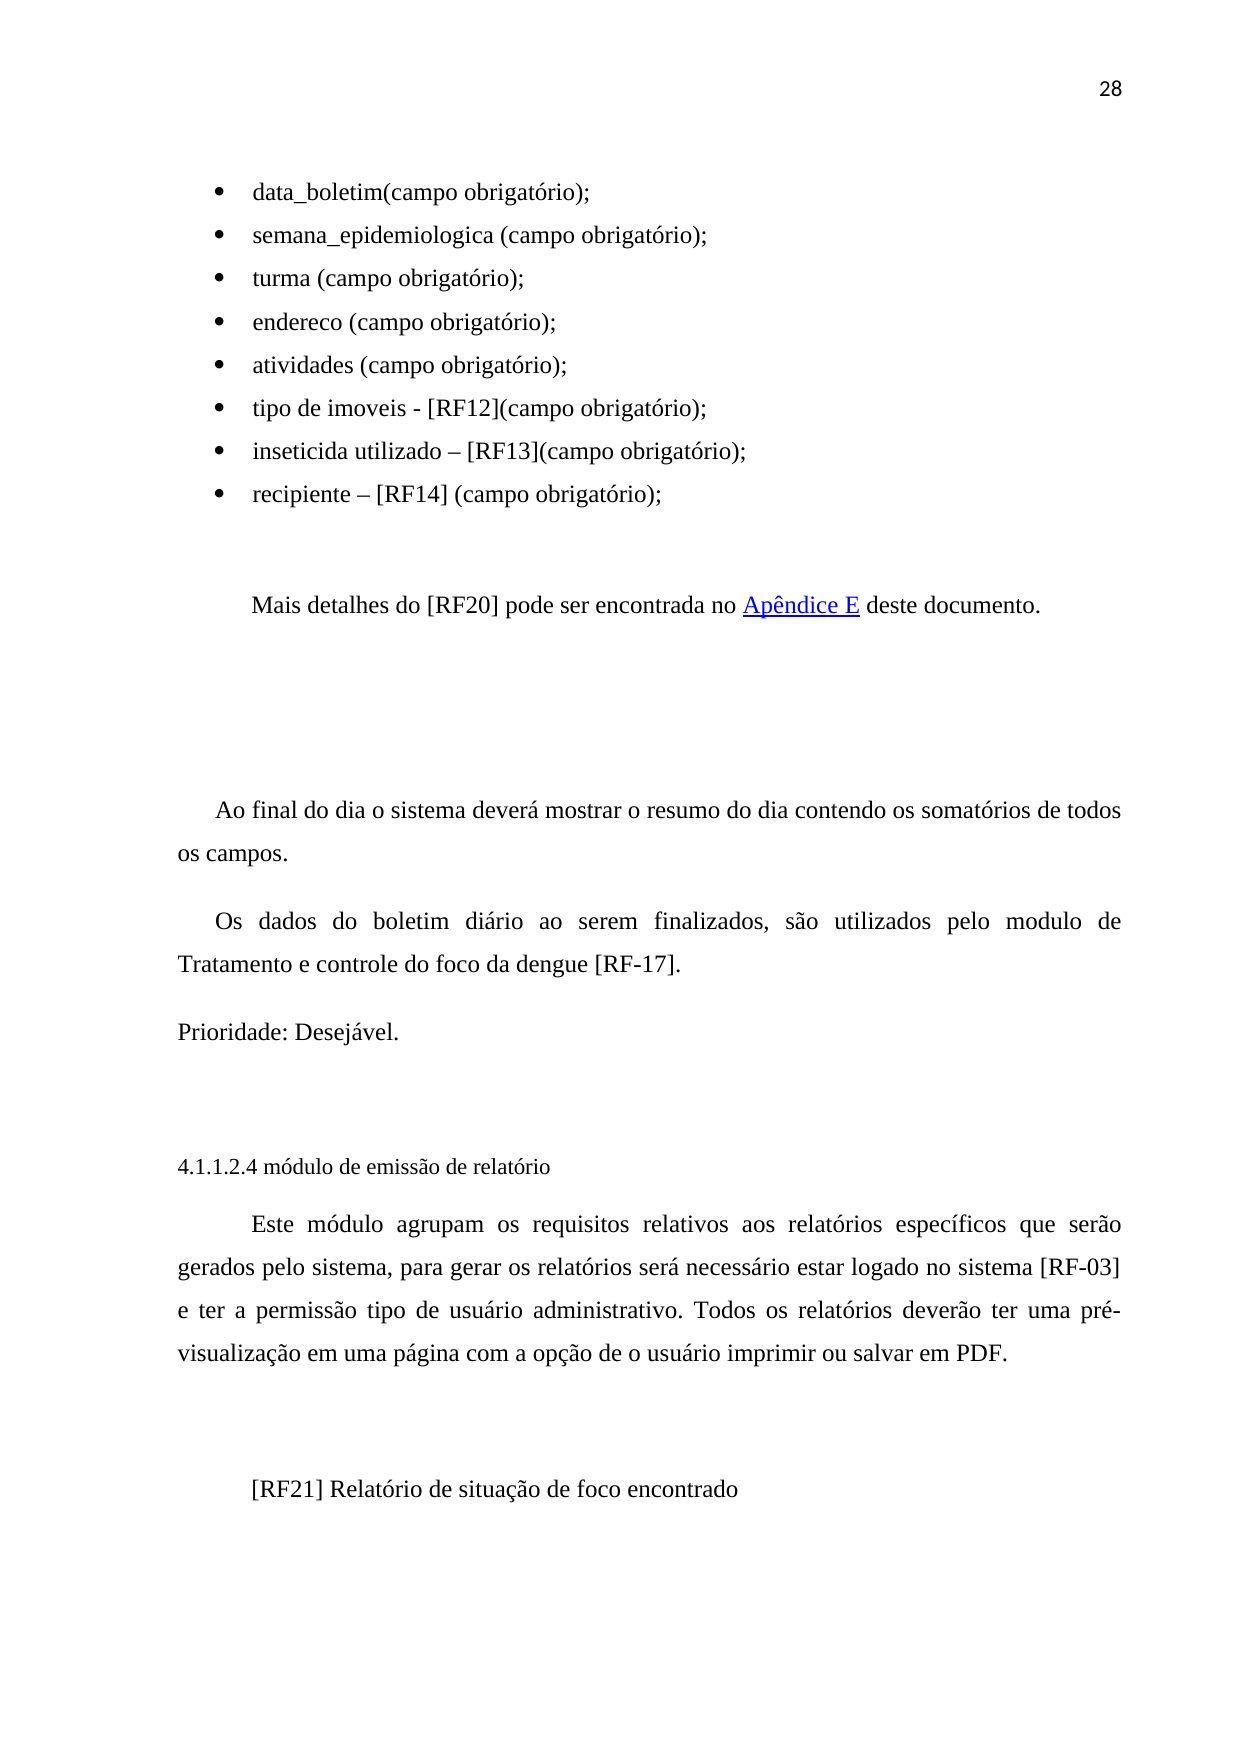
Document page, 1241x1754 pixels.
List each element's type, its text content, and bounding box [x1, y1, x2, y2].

text [RF21] Relatório de situação de foco encontrado [177, 1474, 1122, 1503]
list semana_epidemiologica (campo obrigatório); [215, 220, 1122, 249]
list turma (campo obrigatório); [215, 263, 1122, 292]
text Ao final do dia o sistema deverá mostrar o resumo do dia contendo os somatórios de todos os campos. [177, 795, 1122, 867]
list data_boletim(campo obrigatório); [215, 177, 1122, 206]
list inseticida utilizado – [RF13](campo obrigatório); [215, 436, 1122, 465]
list endereco (campo obrigatório); [215, 307, 1122, 335]
text Os dados do boletim diário ao serem finalizados, são utilizados pelo modulo de Tratamento e controle do foco da dengue [RF-17]. [177, 906, 1122, 978]
subtitle 4.1.1.2.4 módulo de emissão de relatório [177, 1153, 1122, 1180]
list recipiente – [RF14] (campo obrigatório); [215, 479, 1122, 508]
list tipo de imoveis - [RF12](campo obrigatório); [215, 393, 1122, 422]
text Prioridade: Desejável. [177, 1017, 1122, 1046]
text Este módulo agrupam os requisitos relativos aos relatórios específicos que serão gerados pelo sistema, para gerar os relatórios será necessário estar logado no sistema [RF-03] e ter a permissão tipo de usuário administrativo. Todos os relatórios deverão ter uma pré-visualização em uma página com a opção de o usuário imprimir ou salvar em PDF. [177, 1209, 1122, 1367]
text Mais detalhes do [RF20] pode ser encontrada no Apêndice E deste documento. [177, 590, 1122, 619]
list atividades (campo obrigatório); [215, 350, 1122, 378]
